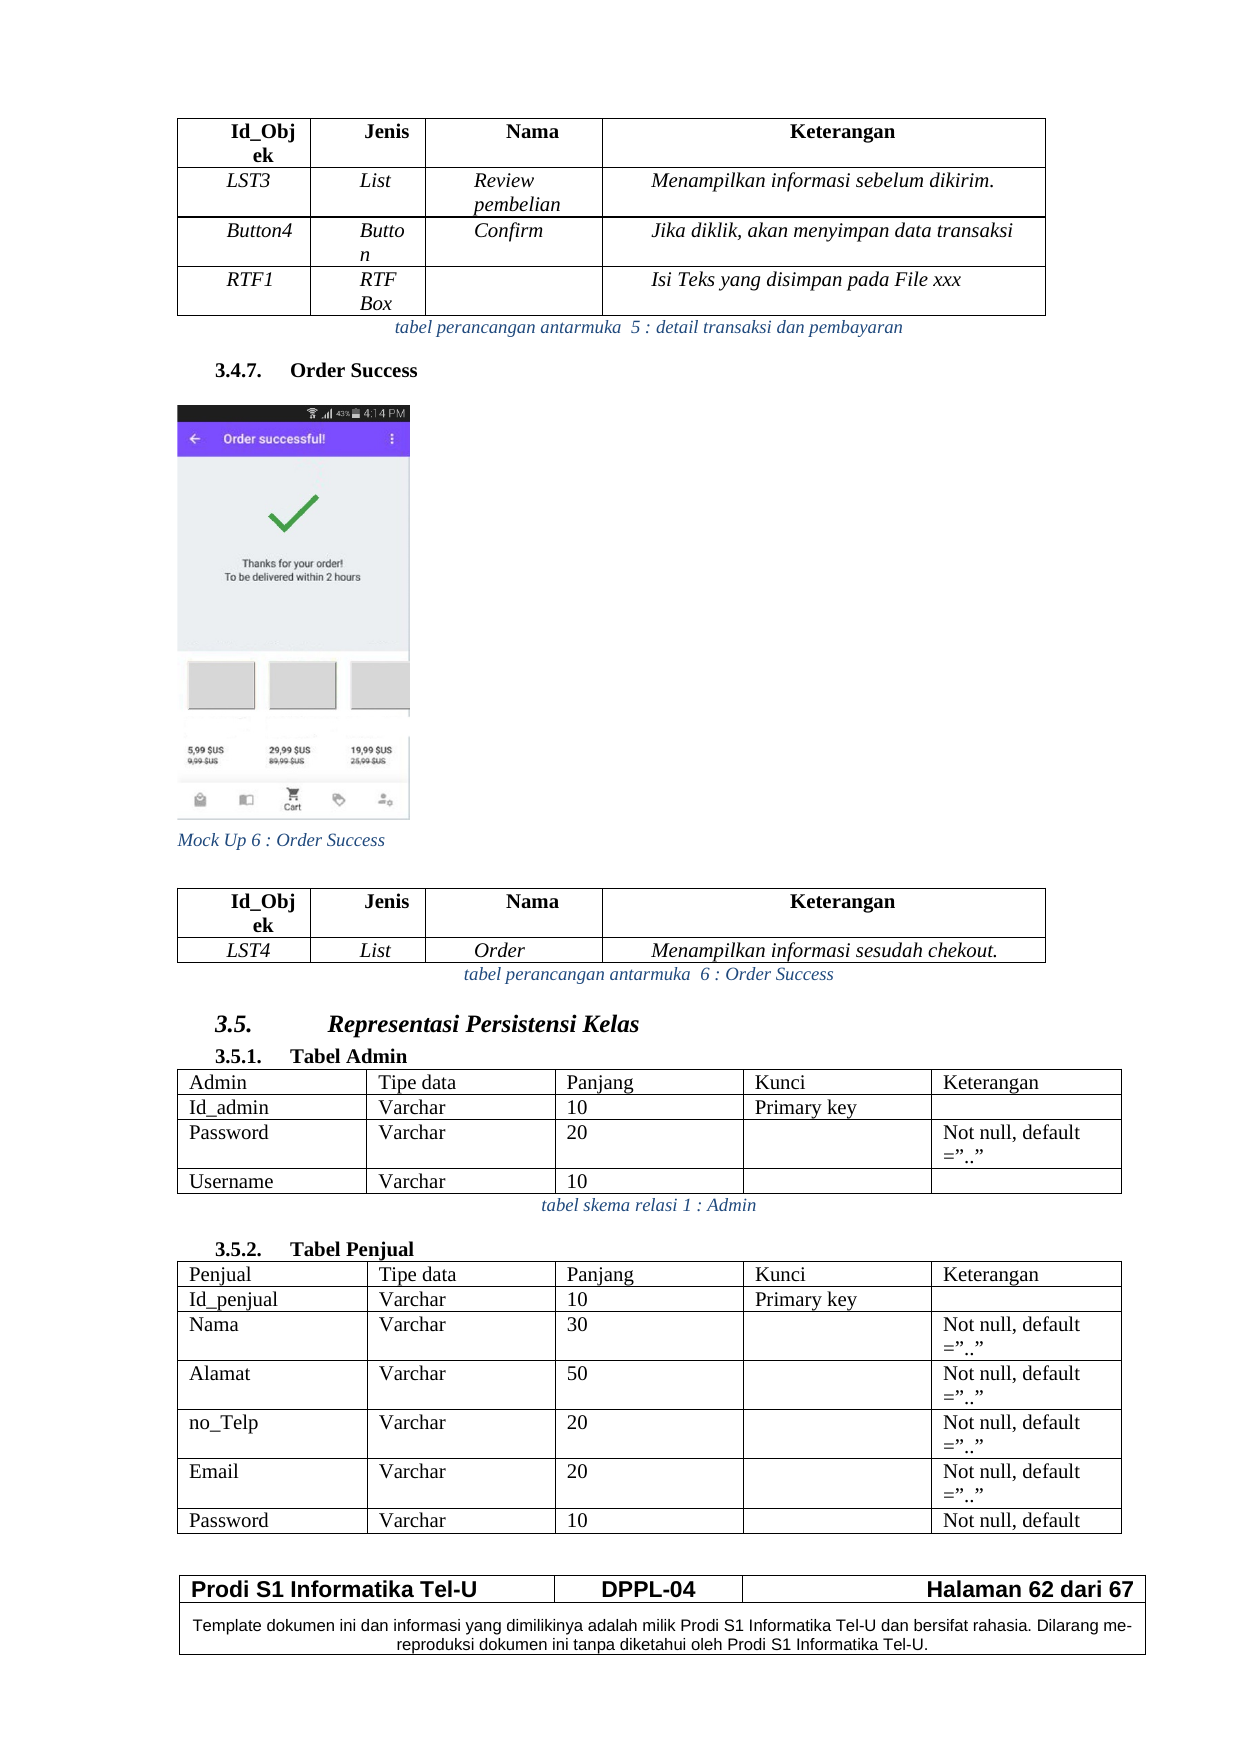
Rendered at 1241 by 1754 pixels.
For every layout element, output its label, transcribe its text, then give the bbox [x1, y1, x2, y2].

table_header Panjang [556, 1070, 743, 1094]
text tabel skema relasi 1 : Admin [177, 1194, 1122, 1216]
table_header Keterangan [932, 1262, 1121, 1286]
table_cell Button4 [178, 218, 310, 266]
table_cell Not null, default =”..” [932, 1410, 1121, 1458]
table_cell 10 [556, 1095, 743, 1119]
table_cell Varchar [368, 1312, 555, 1360]
table_header Admin [178, 1070, 366, 1094]
table_cell [744, 1459, 931, 1507]
table_cell RTF Box [311, 267, 425, 315]
table_cell Not null, default =”..” [932, 1120, 1121, 1168]
table_cell Confirm [426, 218, 602, 266]
table_cell Varchar [368, 1361, 555, 1409]
table_cell Menampilkan informasi sesudah chekout. [603, 938, 1045, 962]
table_cell Alamat [178, 1361, 367, 1409]
table_cell 10 [556, 1169, 743, 1193]
list Order Success [215, 358, 1122, 382]
table_cell Varchar [368, 1410, 555, 1458]
text tabel perancangan antarmuka 5 : detail transaksi dan pembayaran [177, 316, 1122, 337]
table_cell Varchar [367, 1095, 555, 1119]
table_header Keterangan [932, 1070, 1121, 1094]
table_cell Order [426, 938, 602, 962]
table_cell 10 [556, 1287, 743, 1311]
table_cell Nama [178, 1312, 367, 1360]
table_cell Password [178, 1120, 366, 1168]
table_cell Varchar [367, 1120, 555, 1168]
table_cell 20 [556, 1459, 743, 1507]
table_cell [744, 1120, 931, 1168]
table_cell Button [311, 218, 425, 266]
table_cell Jika diklik, akan menyimpan data transaksi [603, 218, 1045, 266]
table_cell Primary key [744, 1287, 931, 1311]
table_cell Not null, default =”..” [932, 1459, 1121, 1507]
table_cell Isi Teks yang disimpan pada File xxx [603, 267, 1045, 315]
table_header Id_Objek [178, 889, 310, 937]
table_cell Id_admin [178, 1095, 366, 1119]
table_cell Id_penjual [178, 1287, 367, 1311]
table_cell [932, 1095, 1121, 1119]
table_cell [744, 1509, 931, 1532]
table_cell [744, 1169, 931, 1193]
list Tabel Penjual [215, 1236, 1122, 1261]
table_cell Menampilkan informasi sebelum dikirim. [603, 168, 1045, 216]
table_header Nama [426, 889, 602, 937]
table_cell [744, 1312, 931, 1360]
table_cell LST4 [178, 938, 310, 962]
table_cell Email [178, 1459, 367, 1507]
table_cell Review pembelian [426, 168, 602, 216]
table_header Penjual [178, 1262, 367, 1286]
table_cell Varchar [367, 1169, 555, 1193]
table_header Kunci [744, 1070, 931, 1094]
table_header Id_Objek [178, 119, 310, 167]
table_cell [744, 1361, 931, 1409]
subtitle Representasi Persistensi Kelas [215, 1009, 1122, 1038]
picture [177, 405, 410, 820]
text tabel perancangan antarmuka 6 : Order Success [177, 963, 1122, 984]
table_cell 20 [556, 1410, 743, 1458]
table_cell List [311, 938, 425, 962]
table_cell LST3 [178, 168, 310, 216]
table_cell 30 [556, 1312, 743, 1360]
list Tabel Admin [215, 1044, 1122, 1068]
table_cell List [311, 168, 425, 216]
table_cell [932, 1509, 1121, 1532]
table_cell 50 [556, 1361, 743, 1409]
table_cell 10 [556, 1509, 743, 1532]
table_cell [932, 1169, 1121, 1193]
table_cell Primary key [744, 1095, 931, 1119]
table_cell 20 [556, 1120, 743, 1168]
table_header Nama [426, 119, 602, 167]
table_cell [426, 267, 602, 315]
table_header Jenis [311, 889, 425, 937]
table_header Jenis [311, 119, 425, 167]
table_cell [932, 1287, 1121, 1311]
table_cell Not null, default =”..” [932, 1312, 1121, 1360]
table_cell no_Telp [178, 1410, 367, 1458]
table_cell Varchar [368, 1509, 555, 1532]
table_cell Varchar [368, 1287, 555, 1311]
table_cell [744, 1410, 931, 1458]
table_cell Varchar [368, 1459, 555, 1507]
table_cell Password [178, 1509, 367, 1532]
table_header Kunci [744, 1262, 931, 1286]
table_header Keterangan [603, 889, 1045, 937]
table_header Panjang [556, 1262, 743, 1286]
table_cell RTF1 [178, 267, 310, 315]
table_header Keterangan [603, 119, 1045, 167]
table_header Tipe data [368, 1262, 555, 1286]
table_cell Not null, default =”..” [932, 1361, 1121, 1409]
table_cell Username [178, 1169, 366, 1193]
table_header Tipe data [367, 1070, 555, 1094]
